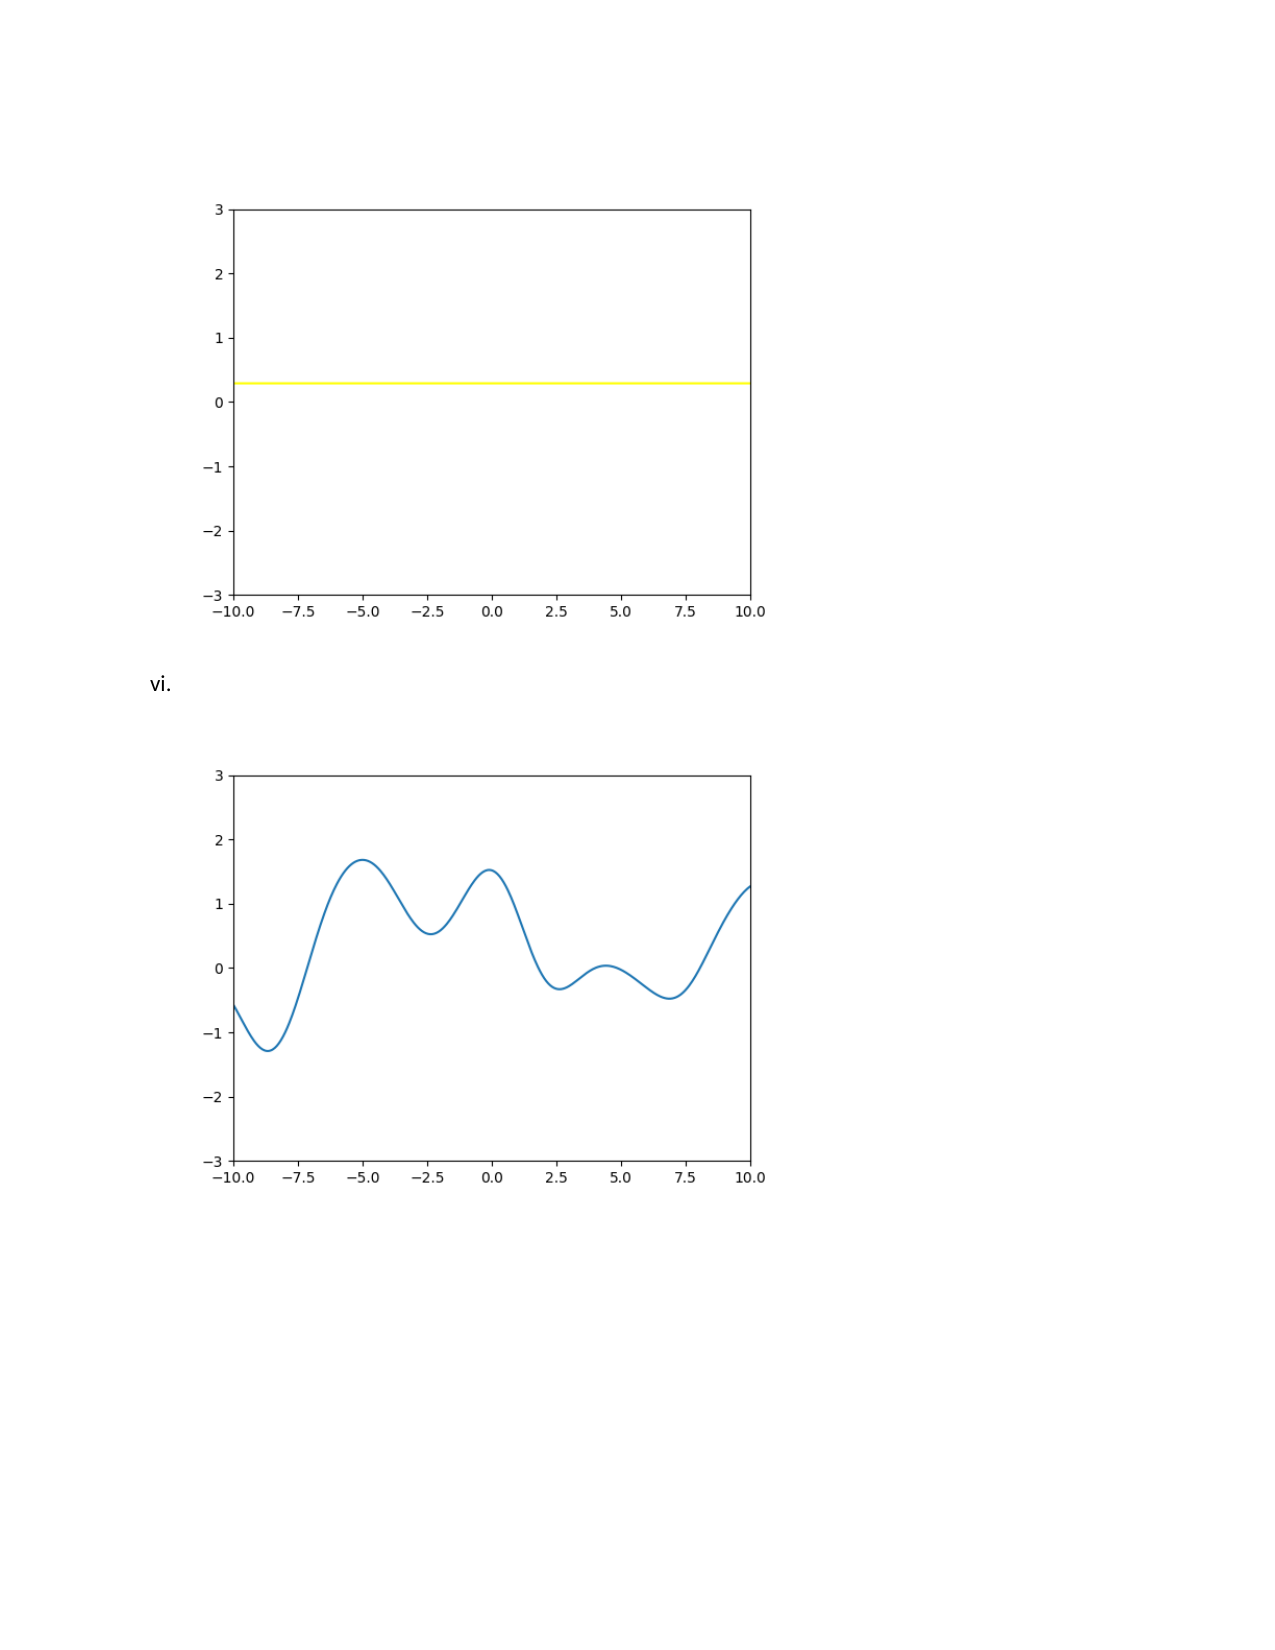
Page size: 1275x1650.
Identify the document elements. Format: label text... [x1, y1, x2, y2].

picture [150, 150, 817, 650]
picture [150, 715, 817, 1216]
text vi. [150, 669, 1125, 697]
